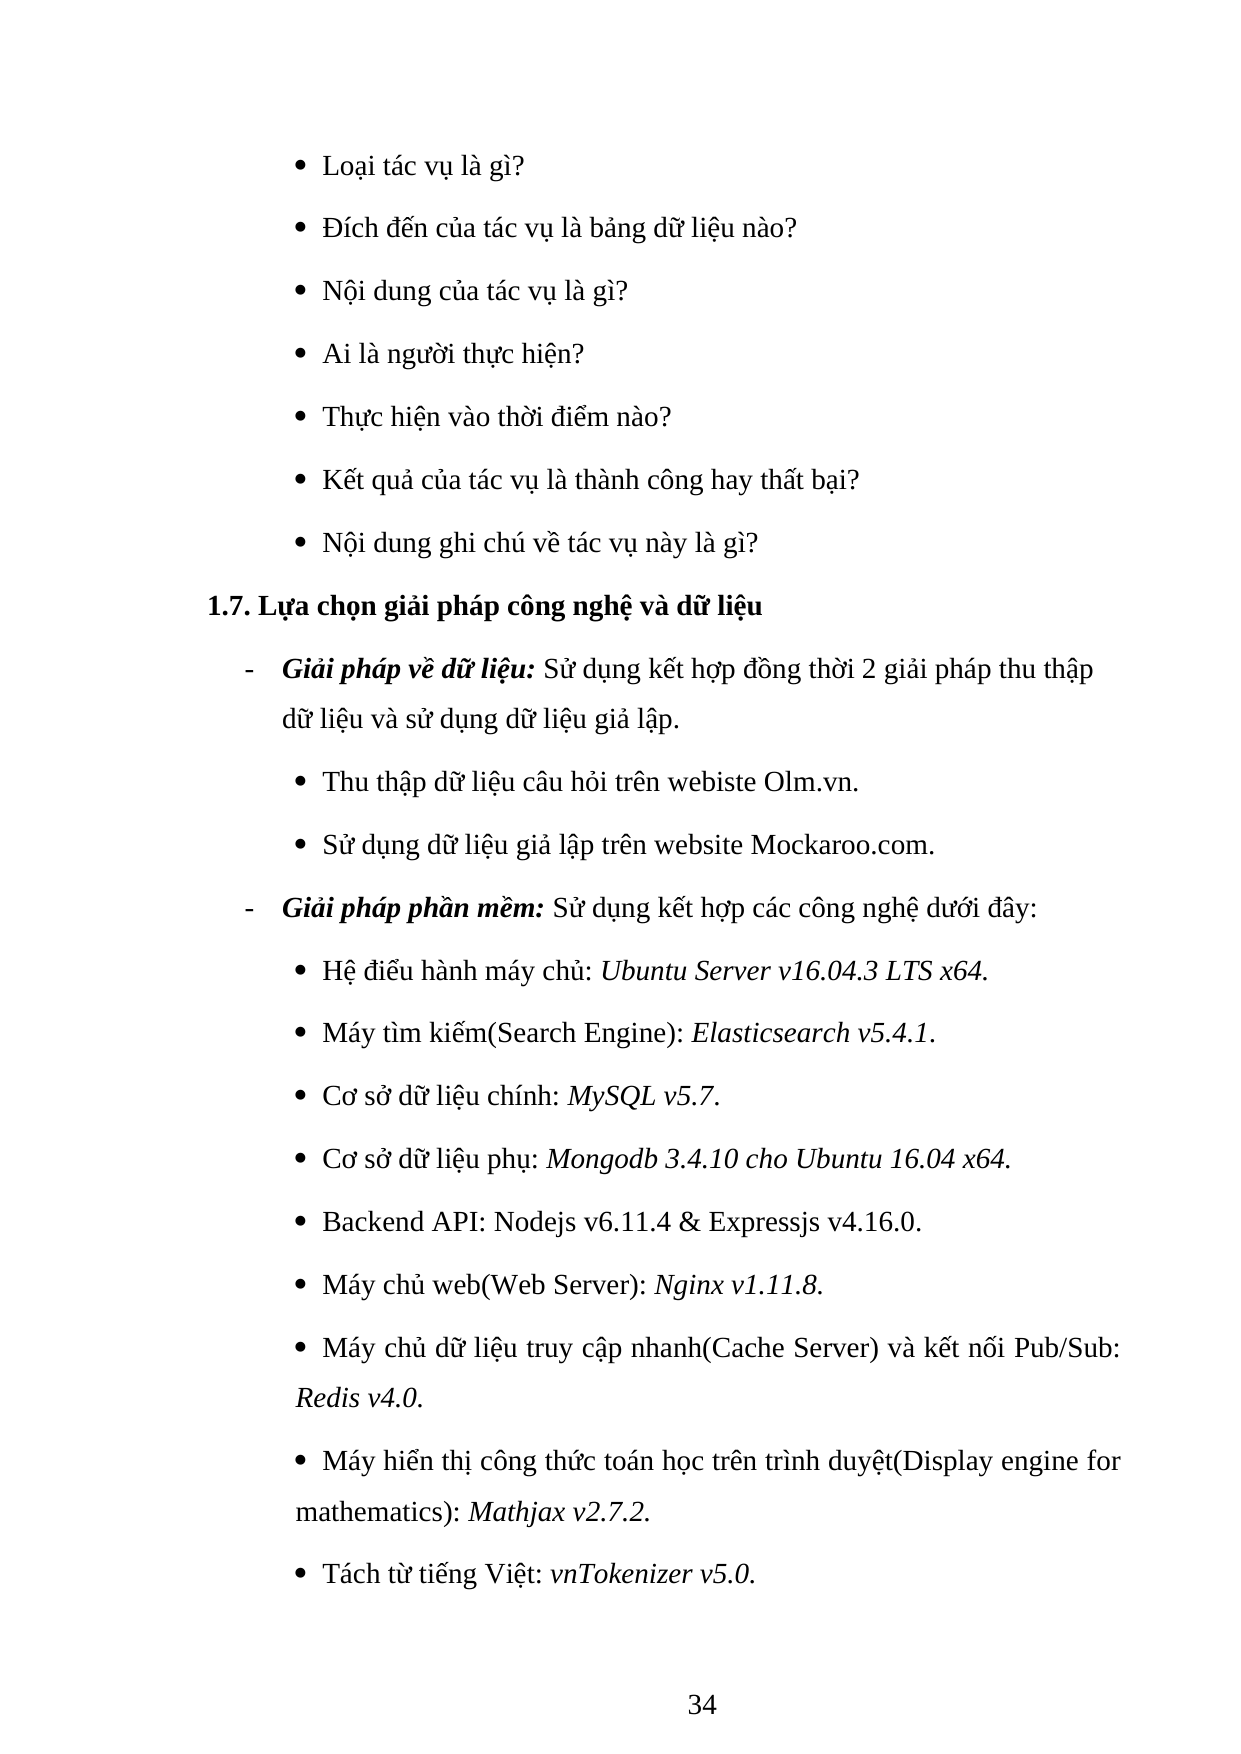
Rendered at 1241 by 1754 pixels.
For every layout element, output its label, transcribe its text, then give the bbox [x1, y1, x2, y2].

list Loại tác vụ là gì? [295, 148, 1122, 181]
list Thực hiện vào thời điểm nào? [295, 399, 1122, 433]
text Lựa chọn giải pháp công nghệ và dữ liệu [207, 588, 1122, 622]
list Hệ điểu hành máy chủ: Ubuntu Server v16.04.3 LTS x64. [295, 953, 1122, 986]
list Máy chủ dữ liệu truy cập nhanh(Cache Server) và kết nối Pub/Sub: Redis v4.0. [295, 1330, 1122, 1414]
list Thu thập dữ liệu câu hỏi trên webiste Olm.vn. [295, 764, 1122, 798]
list Máy tìm kiếm(Search Engine): Elasticsearch v5.4.1. [295, 1016, 1122, 1049]
list Máy hiển thị công thức toán học trên trình duyệt(Display engine for mathematics): Mathjax v2.7.2. [295, 1443, 1122, 1527]
list Cơ sở dữ liệu phụ: Mongodb 3.4.10 cho Ubuntu 16.04 x64. [295, 1141, 1122, 1175]
list Nội dung của tác vụ là gì? [295, 273, 1122, 307]
list Cơ sở dữ liệu chính: MySQL v5.7. [295, 1078, 1122, 1112]
list Ai là người thực hiện? [295, 336, 1122, 370]
list Backend API: Nodejs v6.11.4 & Expressjs v4.16.0. [295, 1204, 1122, 1238]
subtitle Giải pháp phần mềm: Sử dụng kết hợp các công nghệ dưới đây: [244, 890, 1122, 923]
list Máy chủ web(Web Server): Nginx v1.11.8. [295, 1267, 1122, 1301]
list Tách từ tiếng Việt: vnTokenizer v5.0. [550, 1557, 1122, 1590]
list Nội dung ghi chú về tác vụ này là gì? [295, 525, 1122, 559]
list Kết quả của tác vụ là thành công hay thất bại? [295, 462, 1122, 496]
subtitle Giải pháp về dữ liệu: Sử dụng kết hợp đồng thời 2 giải pháp thu thập dữ liệu và sử dụng dữ liệu giả lập. [244, 651, 1122, 735]
list Sử dụng dữ liệu giả lập trên website Mockaroo.com. [295, 827, 1122, 861]
list Đích đến của tác vụ là bảng dữ liệu nào? [295, 211, 1122, 244]
